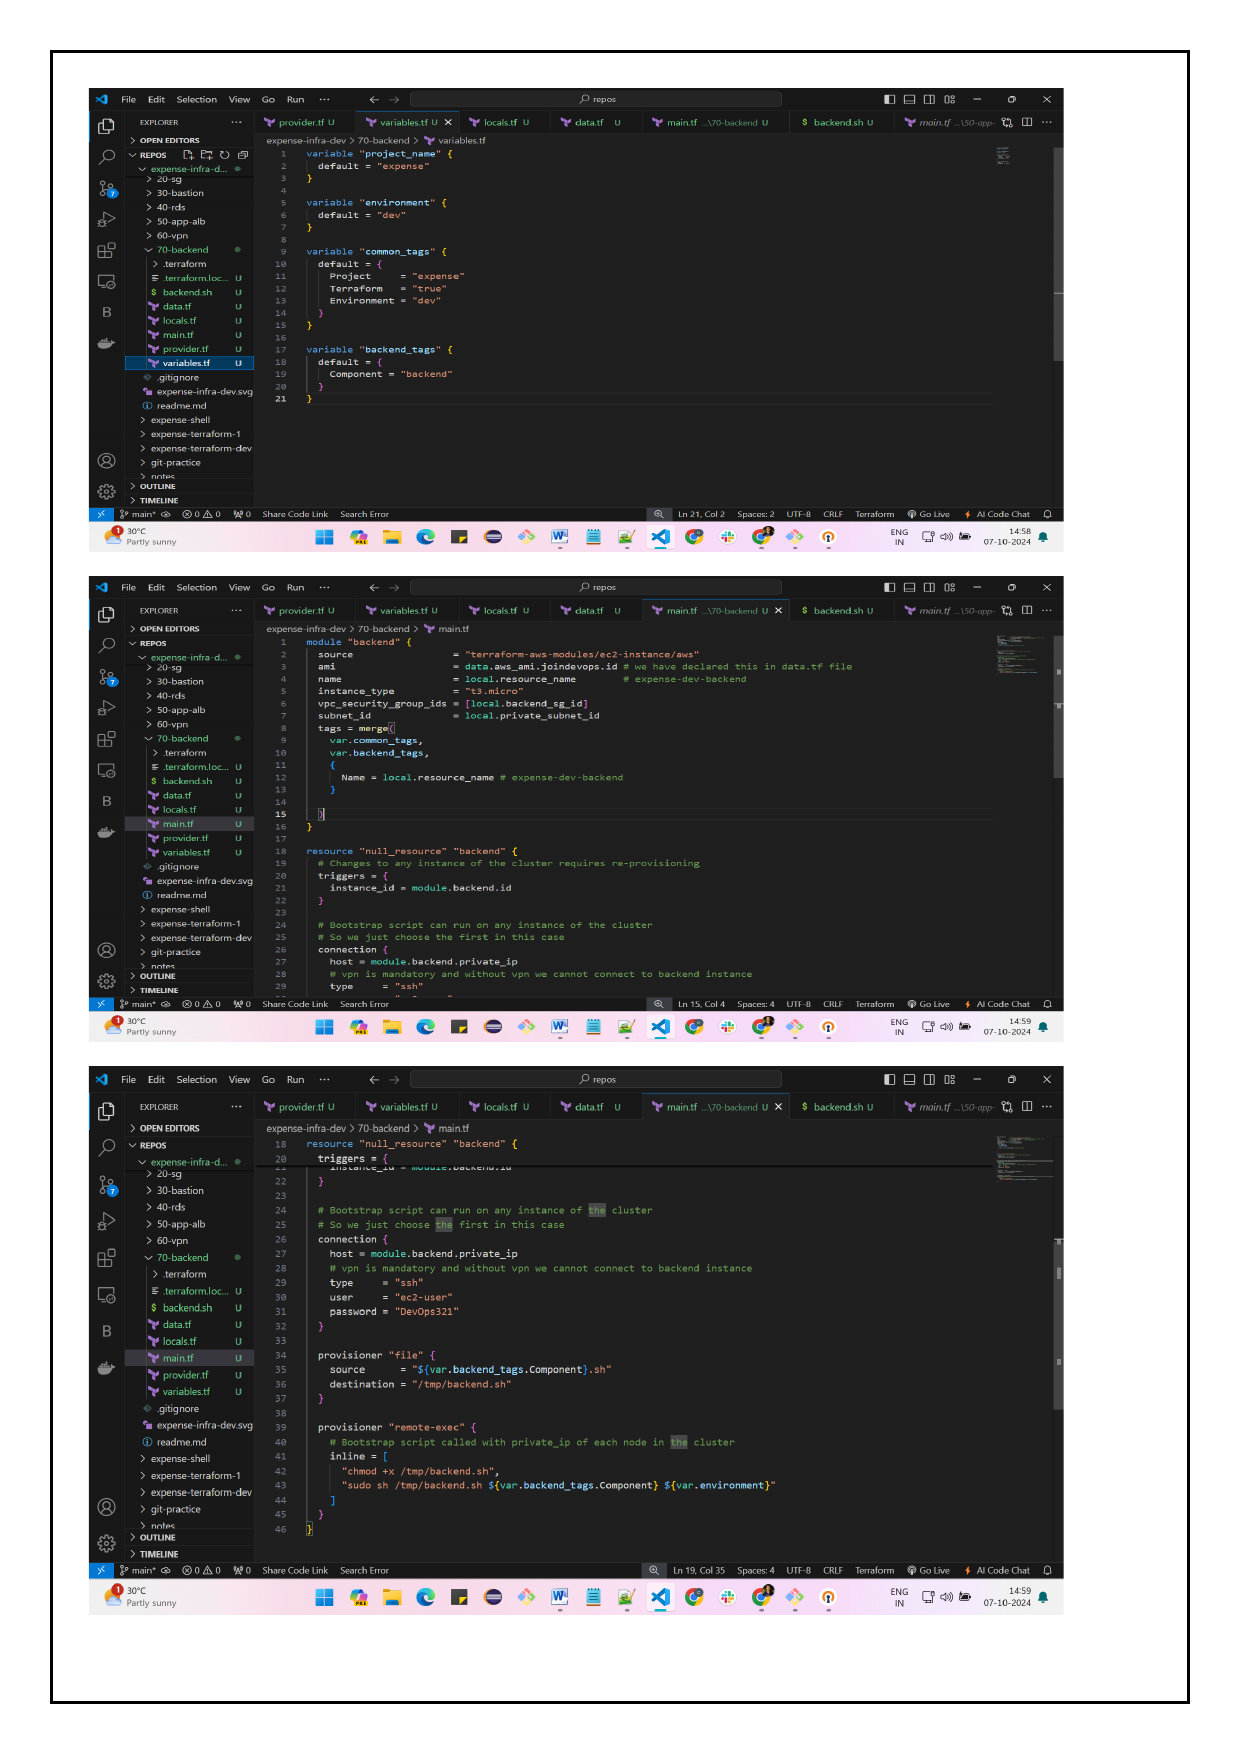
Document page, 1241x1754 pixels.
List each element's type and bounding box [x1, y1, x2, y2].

picture [88, 576, 1064, 1042]
picture [88, 1066, 1064, 1615]
picture [88, 88, 1064, 552]
